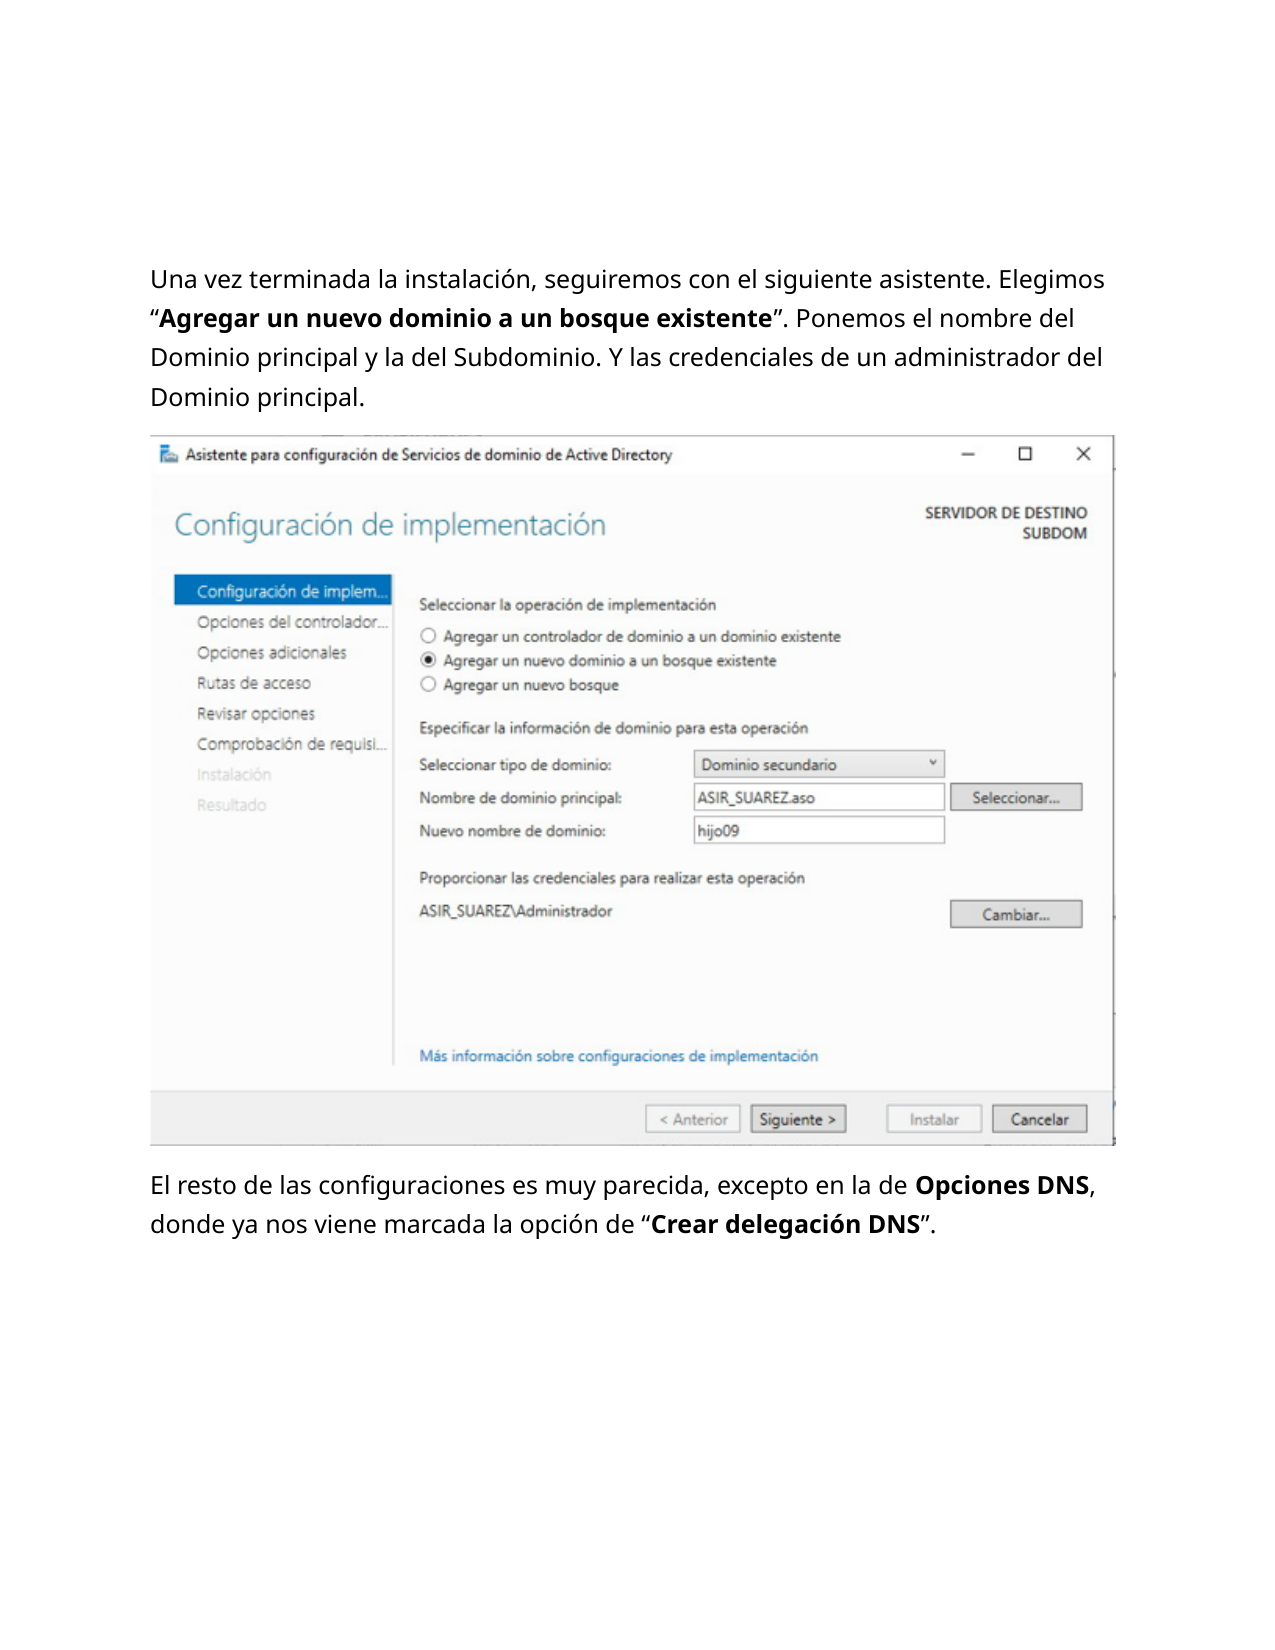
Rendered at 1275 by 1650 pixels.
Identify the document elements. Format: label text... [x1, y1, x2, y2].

picture [150, 435, 1116, 1146]
text El resto de las configuraciones es muy parecida, excepto en la de Opciones DNS, donde ya nos viene marcada la opción de “Crear delegación DNS”. [150, 1168, 1125, 1241]
text Una vez terminada la instalación, seguiremos con el siguiente asistente. Elegimos “Agregar un nuevo dominio a un bosque existente”. Ponemos el nombre del Dominio principal y la del Subdominio. Y las credenciales de un administrador del Dominio principal. [150, 262, 1125, 413]
